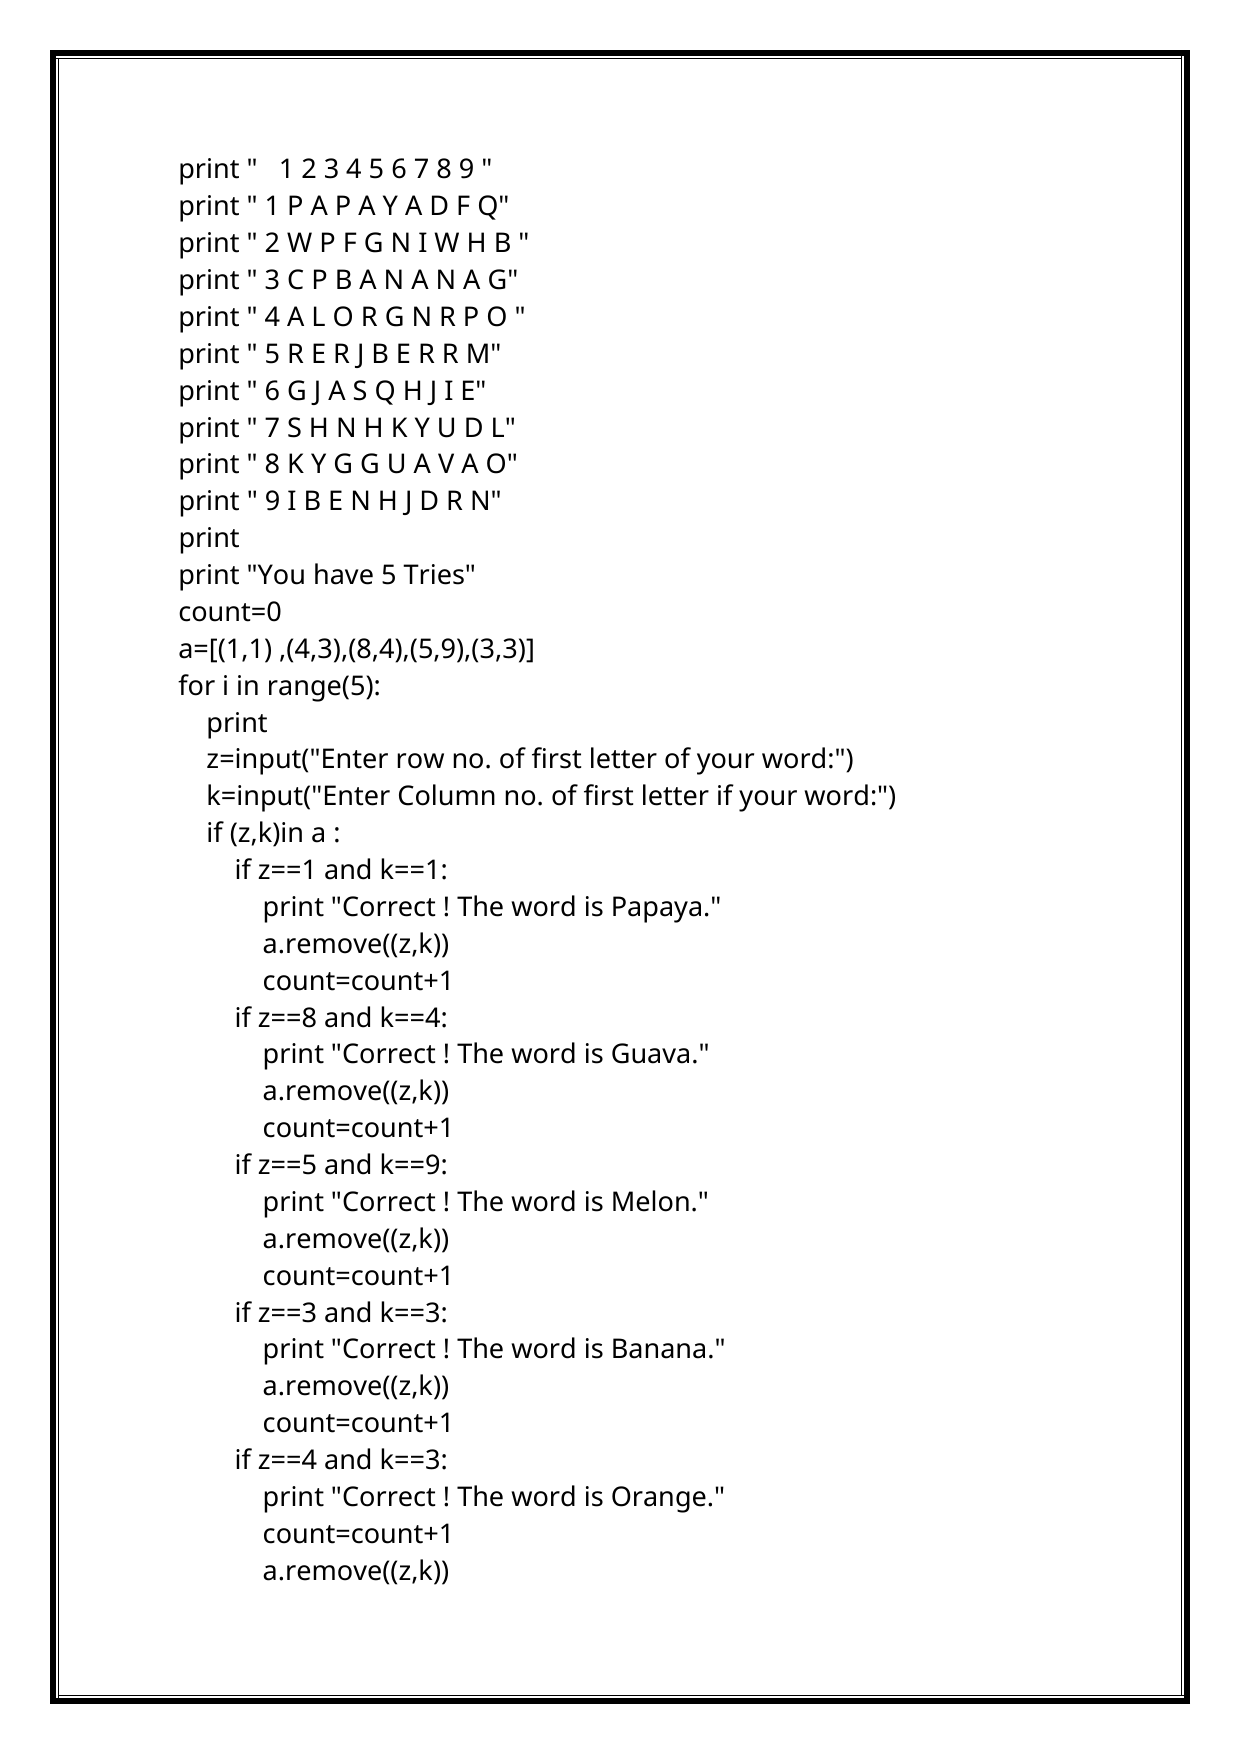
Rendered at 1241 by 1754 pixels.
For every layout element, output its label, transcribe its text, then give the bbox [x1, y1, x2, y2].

text if z==3 and k==3: [150, 1293, 1090, 1330]
text if z==5 and k==9: [150, 1146, 1090, 1182]
text print [150, 703, 1090, 740]
text a.remove((z,k)) [150, 924, 1090, 961]
text if (z,k)in a : [150, 814, 1090, 851]
text a.remove((z,k)) [150, 1367, 1090, 1404]
text k=input("Enter Column no. of first letter if your word:") [150, 777, 1090, 814]
text a.remove((z,k)) [150, 1072, 1090, 1109]
text count=0 [150, 592, 1090, 629]
text print "Correct ! The word is Guava." [150, 1035, 1090, 1072]
text if z==8 and k==4: [150, 998, 1090, 1035]
text a=[(1,1) ,(4,3),(8,4),(5,9),(3,3)] [150, 629, 1090, 666]
text print "Correct ! The word is Papaya." [150, 887, 1090, 924]
text print " 2 W P F G N I W H B " [150, 224, 1090, 261]
text count=count+1 [150, 1514, 1090, 1551]
text print "Correct ! The word is Banana." [150, 1330, 1090, 1367]
text count=count+1 [150, 1256, 1090, 1293]
text print " 8 K Y G G U A V A O" [150, 445, 1090, 482]
text print " 1 P A P A Y A D F Q" [150, 187, 1090, 224]
text print " 4 A L O R G N R P O " [150, 297, 1090, 334]
text count=count+1 [150, 961, 1090, 998]
text print " 7 S H N H K Y U D L" [150, 408, 1090, 445]
text if z==4 and k==3: [150, 1441, 1090, 1477]
text z=input("Enter row no. of first letter of your word:") [150, 740, 1090, 777]
text print " 1 2 3 4 5 6 7 8 9 " [150, 150, 1090, 187]
text for i in range(5): [150, 666, 1090, 703]
text count=count+1 [150, 1109, 1090, 1146]
text print " 5 R E R J B E R R M" [150, 334, 1090, 371]
text print "Correct ! The word is Melon." [150, 1182, 1090, 1219]
text print "You have 5 Tries" [150, 556, 1090, 592]
text print "Correct ! The word is Orange." [150, 1477, 1090, 1514]
text count=count+1 [150, 1404, 1090, 1441]
text print " 3 C P B A N A N A G" [150, 261, 1090, 297]
text print [150, 519, 1090, 556]
text a.remove((z,k)) [150, 1219, 1090, 1256]
text a.remove((z,k)) [150, 1551, 1090, 1588]
text print " 6 G J A S Q H J I E" [150, 371, 1090, 408]
text if z==1 and k==1: [150, 851, 1090, 887]
text print " 9 I B E N H J D R N" [150, 482, 1090, 519]
